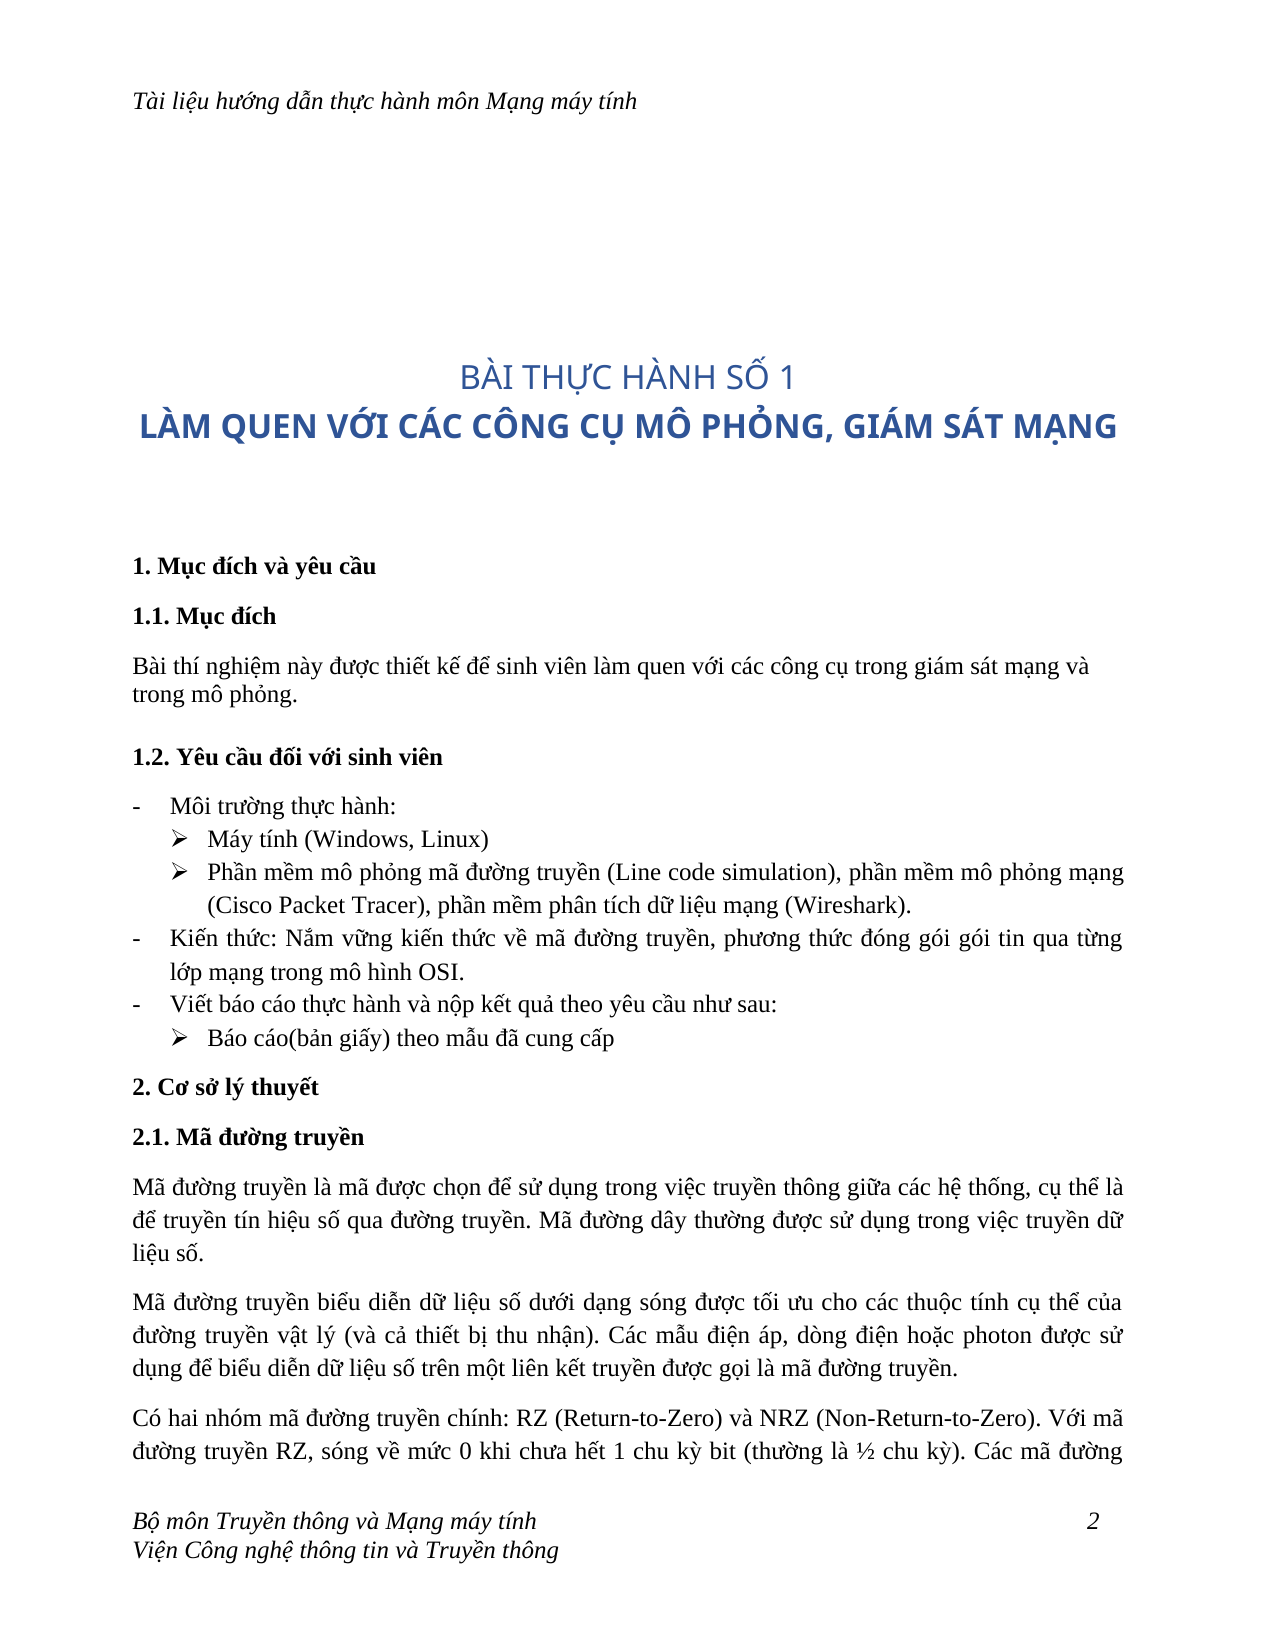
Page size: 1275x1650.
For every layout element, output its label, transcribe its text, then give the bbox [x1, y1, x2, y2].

list Viết báo cáo thực hành và nộp kết quả theo yêu cầu như sau: [132, 989, 1125, 1018]
list Máy tính (Windows, Linux) [169, 824, 1125, 853]
text 1.2. Yêu cầu đối với sinh viên [132, 742, 1125, 771]
list Báo cáo(bản giấy) theo mẫu đã cung cấp [169, 1023, 1125, 1051]
text 2. Cơ sở lý thuyết [132, 1072, 1125, 1101]
list Môi trường thực hành: [132, 791, 1125, 820]
text Bài thí nghiệm này được thiết kế để sinh viên làm quen với các công cụ trong giám sát mạng và trong mô phỏng. [132, 651, 1125, 708]
list Kiến thức: Nắm vững kiến thức về mã đường truyền, phương thức đóng gói gói tin qua từng lớp mạng trong mô hình OSI. [132, 923, 1125, 985]
text Mã đường truyền là mã được chọn để sử dụng trong việc truyền thông giữa các hệ thống, cụ thể là để truyền tín hiệu số qua đường truyền. Mã đường dây thường được sử dụng trong việc truyền dữ liệu số. [132, 1172, 1125, 1266]
subtitle BÀI THỰC HÀNH SỐ 1 LÀM QUEN VỚI CÁC CÔNG CỤ MÔ PHỎNG, GIÁM SÁT MẠNG [132, 354, 1125, 448]
text 2.1. Mã đường truyền [132, 1122, 1125, 1151]
text Mã đường truyền biểu diễn dữ liệu số dưới dạng sóng được tối ưu cho các thuộc tính cụ thể của đường truyền vật lý (và cả thiết bị thu nhận). Các mẫu điện áp, dòng điện hoặc photon được sử dụng để biểu diễn dữ liệu số trên một liên kết truyền được gọi là mã đường truyền. [132, 1287, 1125, 1382]
text 1. Mục đích và yêu cầu [132, 551, 1125, 580]
list Phần mềm mô phỏng mã đường truyền (Line code simulation), phần mềm mô phỏng mạng (Cisco Packet Tracer), phần mềm phân tích dữ liệu mạng (Wireshark). [169, 857, 1125, 919]
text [132, 1403, 1125, 1465]
text 1.1. Mục đích [132, 601, 1125, 630]
